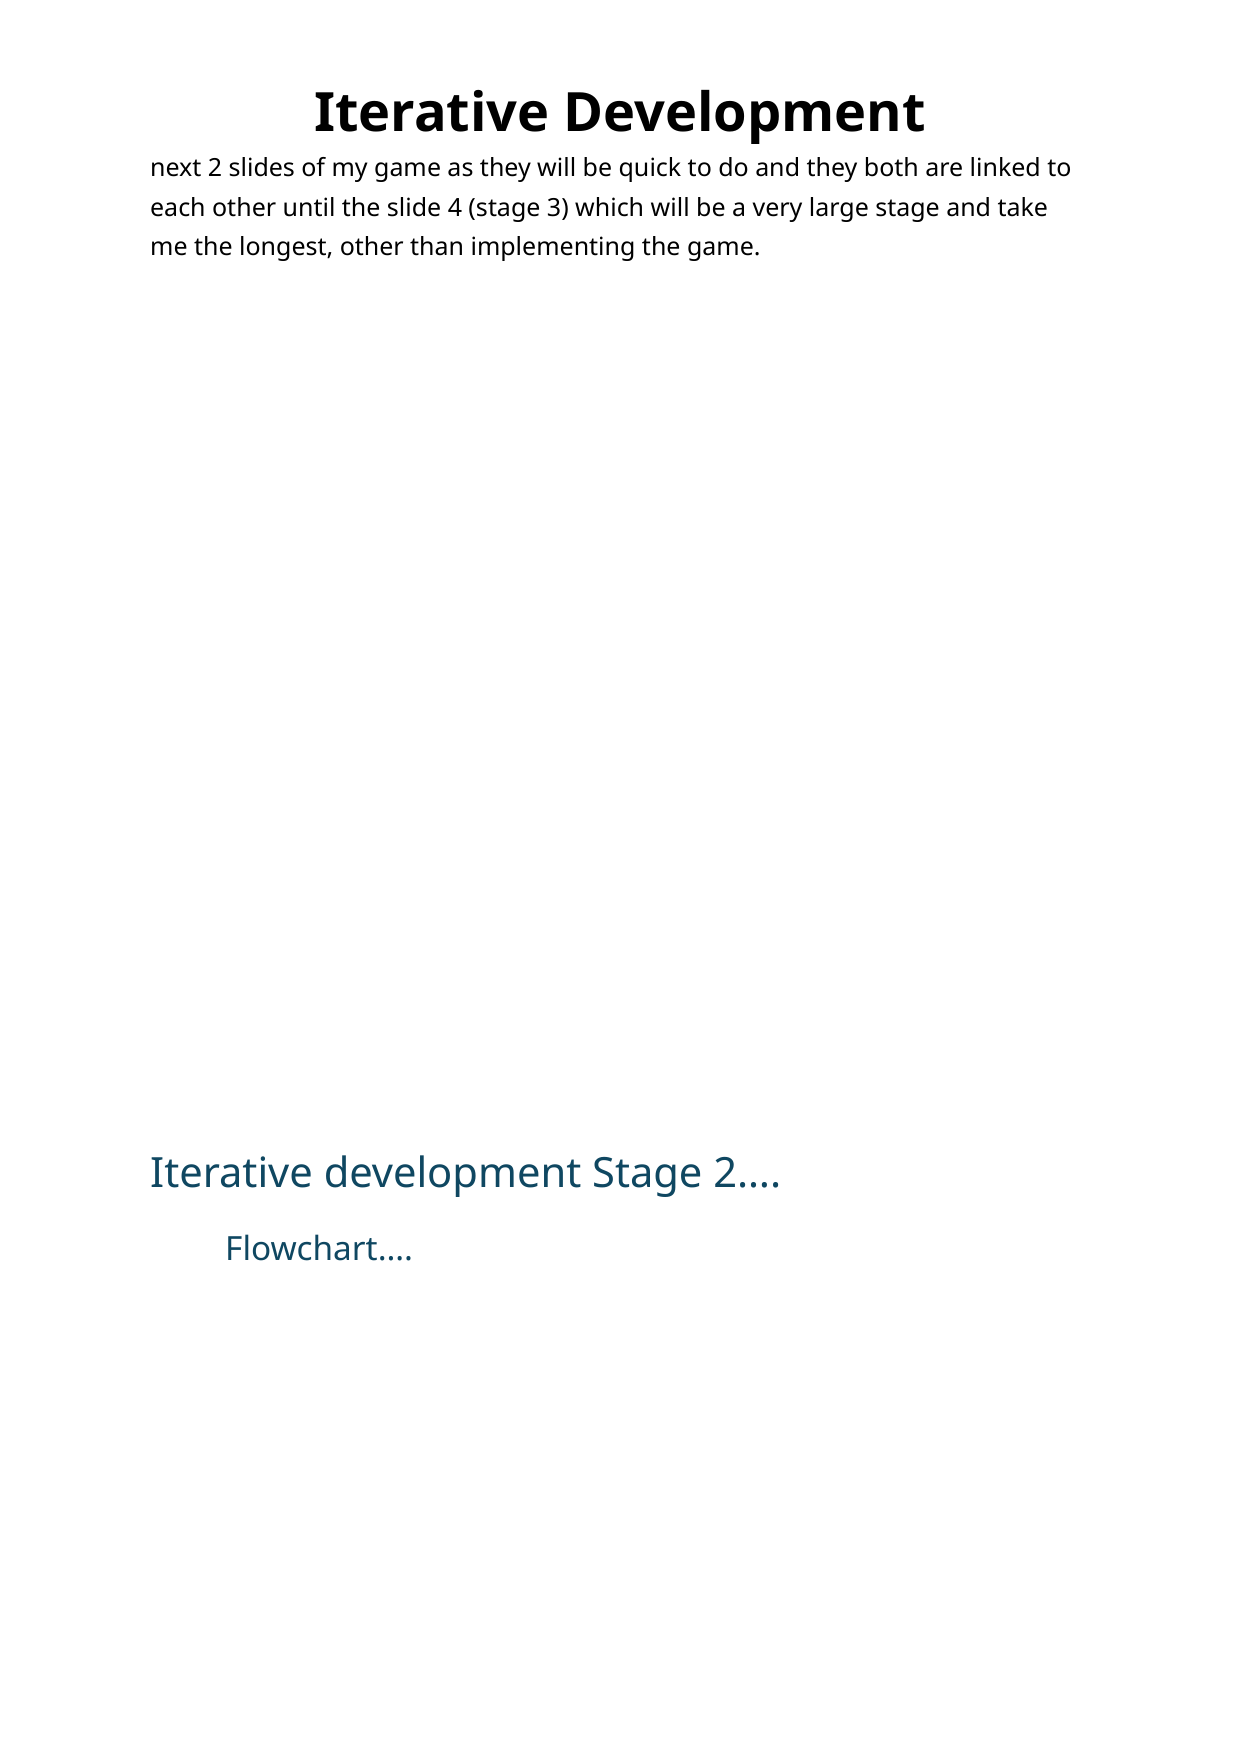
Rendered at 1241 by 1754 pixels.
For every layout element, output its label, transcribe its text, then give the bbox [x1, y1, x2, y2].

subtitle Iterative development Stage 2…. [150, 1142, 1090, 1199]
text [150, 150, 1090, 262]
subtitle Flowchart…. [150, 1224, 1090, 1270]
